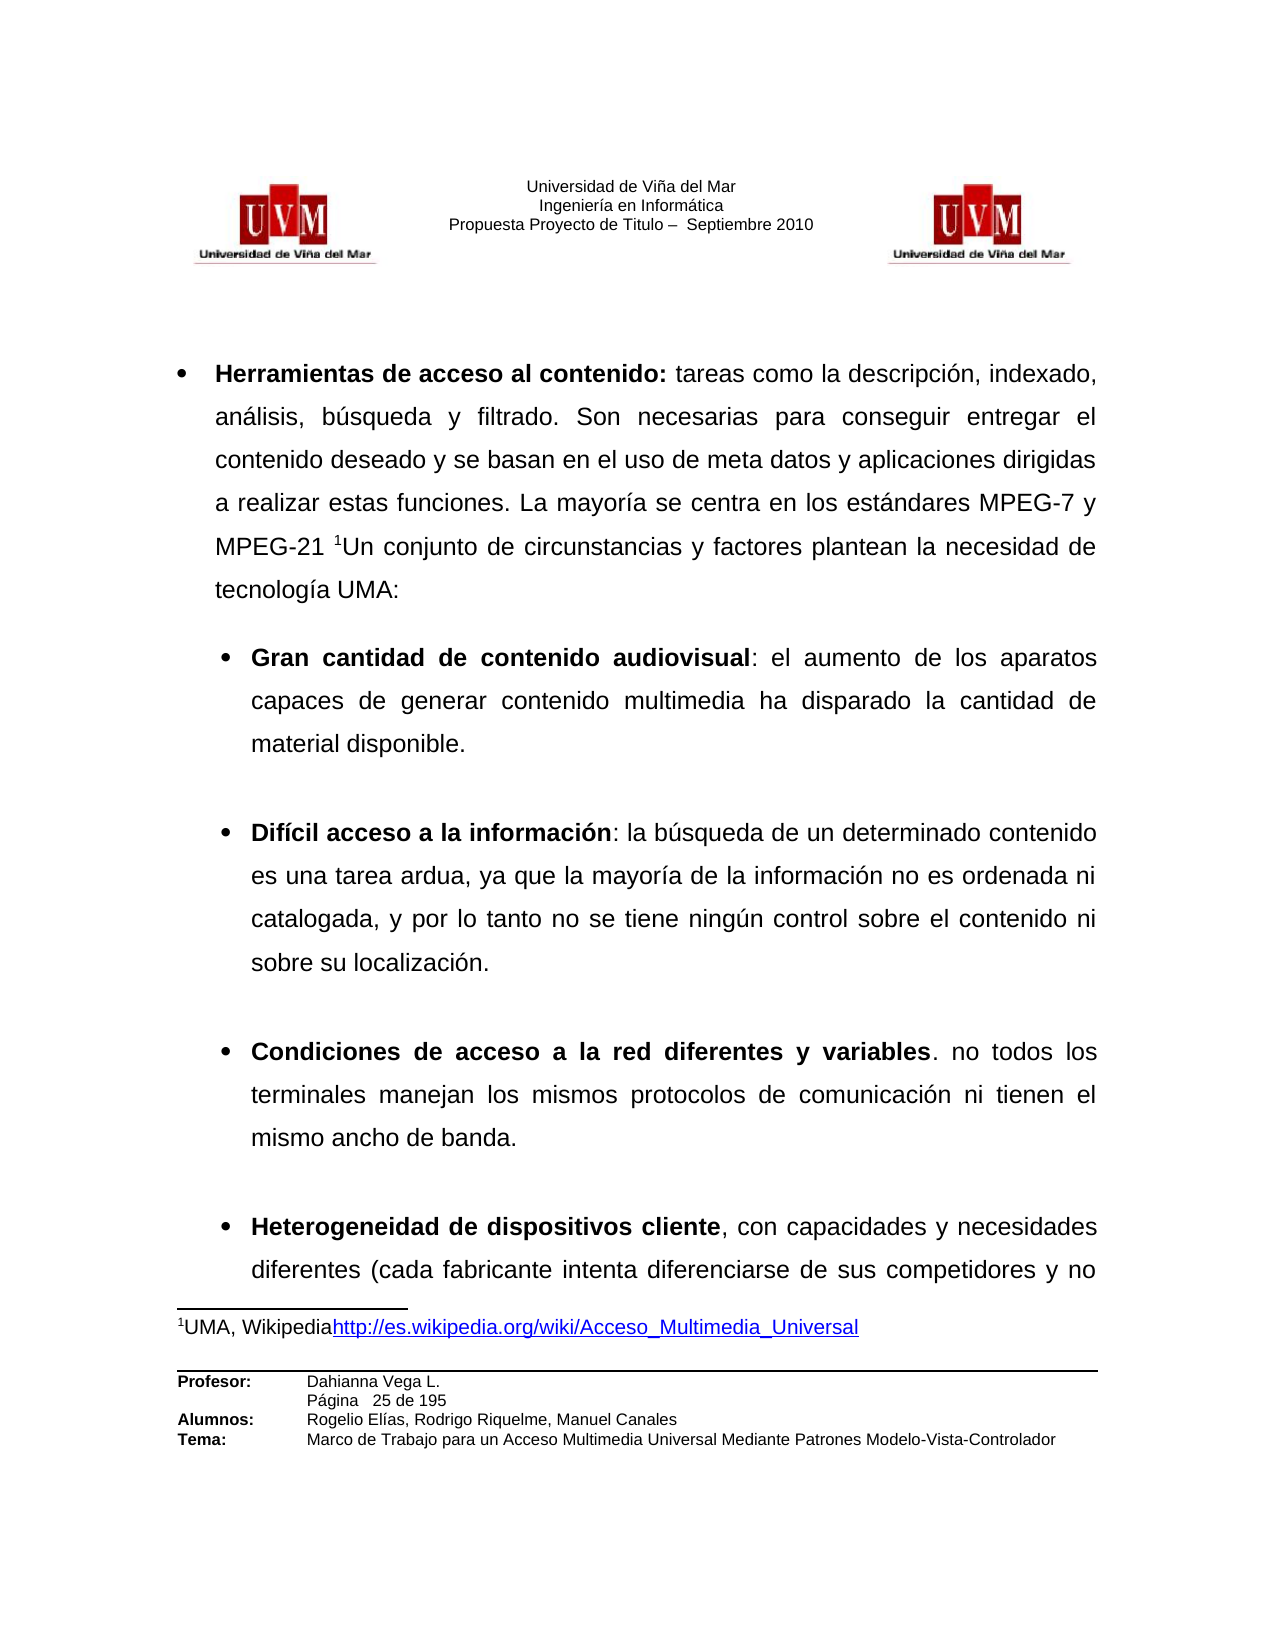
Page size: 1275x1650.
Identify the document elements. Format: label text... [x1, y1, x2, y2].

picture [177, 176, 390, 267]
list Herramientas de acceso al contenido: tareas como la descripción, indexado, análisis, búsqueda y filtrado. Son necesarias para conseguir entregar el contenido deseado y se basan en el uso de meta datos y aplicaciones dirigidas a realizar estas funciones. La mayoría se centra en los estándares MPEG-7 y MPEG-21 Un conjunto de circunstancias y factores plantean la necesidad de tecnología UMA: [177, 359, 1098, 603]
list Difícil acceso a la información: la búsqueda de un determinado contenido es una tarea ardua, ya que la mayoría de la información no es ordenada ni catalogada, y por lo tanto no se tiene ningún control sobre el contenido ni sobre su localización. [221, 818, 1098, 976]
list Condiciones de acceso a la red diferentes y variables. no todos los terminales manejan los mismos protocolos de comunicación ni tienen el mismo ancho de banda. [221, 1036, 1098, 1152]
picture [871, 176, 1084, 267]
list Gran cantidad de contenido audiovisual: el aumento de los aparatos capaces de generar contenido multimedia ha disparado la cantidad de material disponible. [221, 643, 1098, 758]
